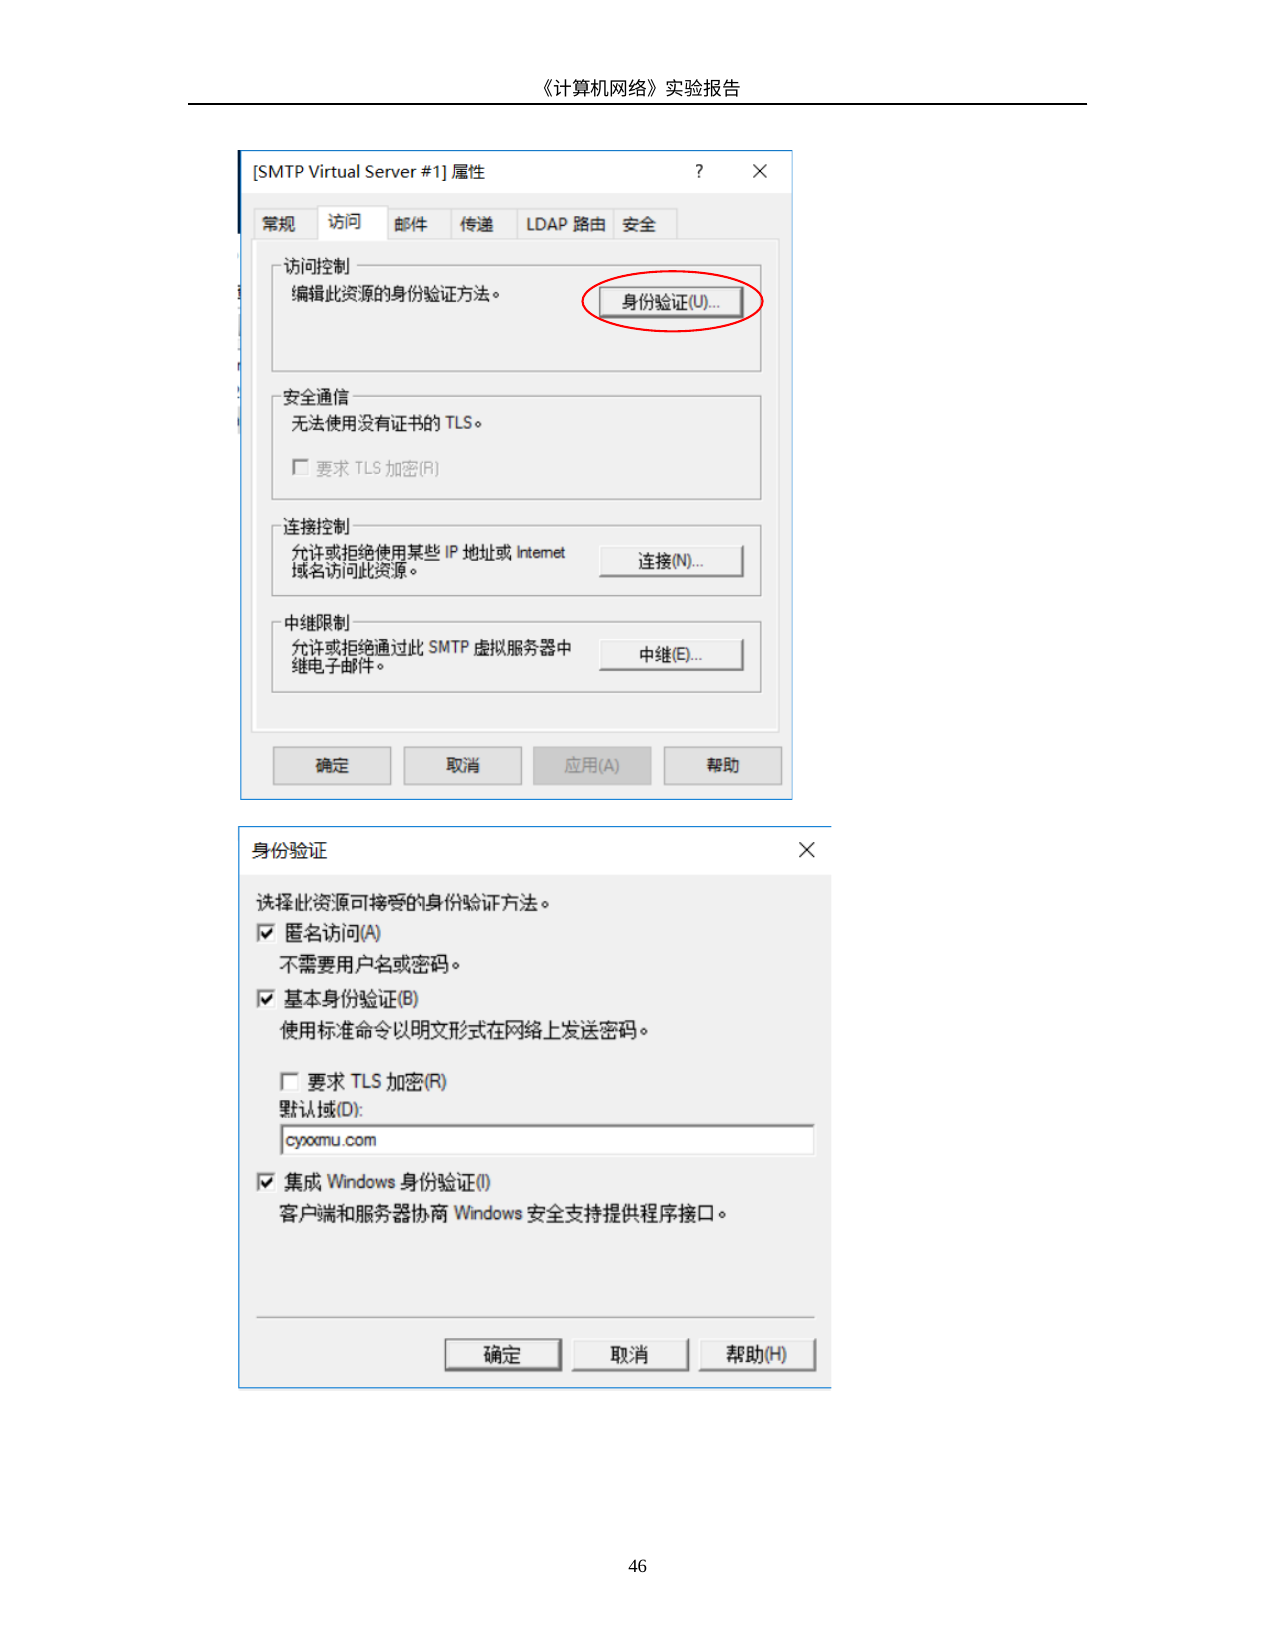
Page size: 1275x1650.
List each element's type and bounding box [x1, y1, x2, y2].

picture [237, 150, 793, 800]
picture [237, 826, 832, 1391]
